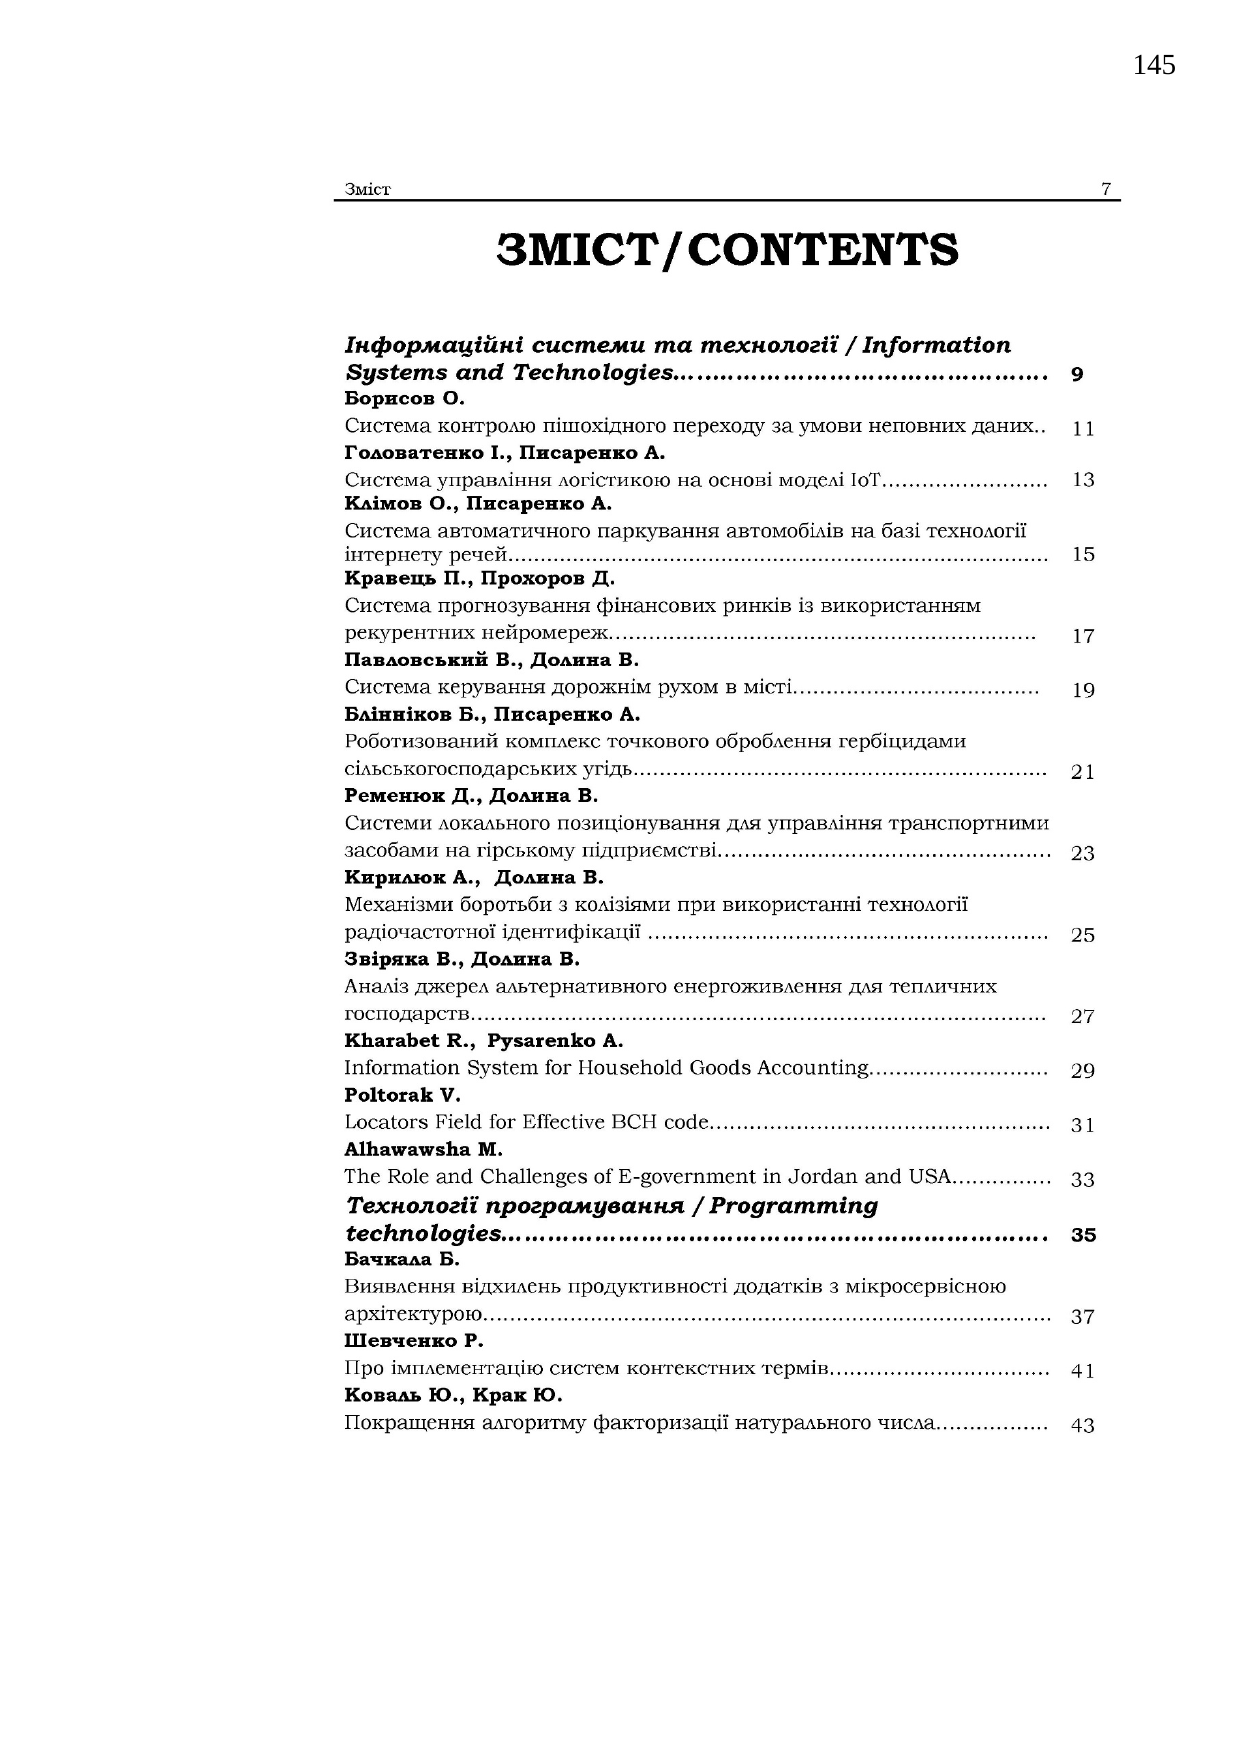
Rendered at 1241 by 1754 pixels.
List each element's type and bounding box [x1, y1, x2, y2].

picture [192, 118, 1192, 1532]
